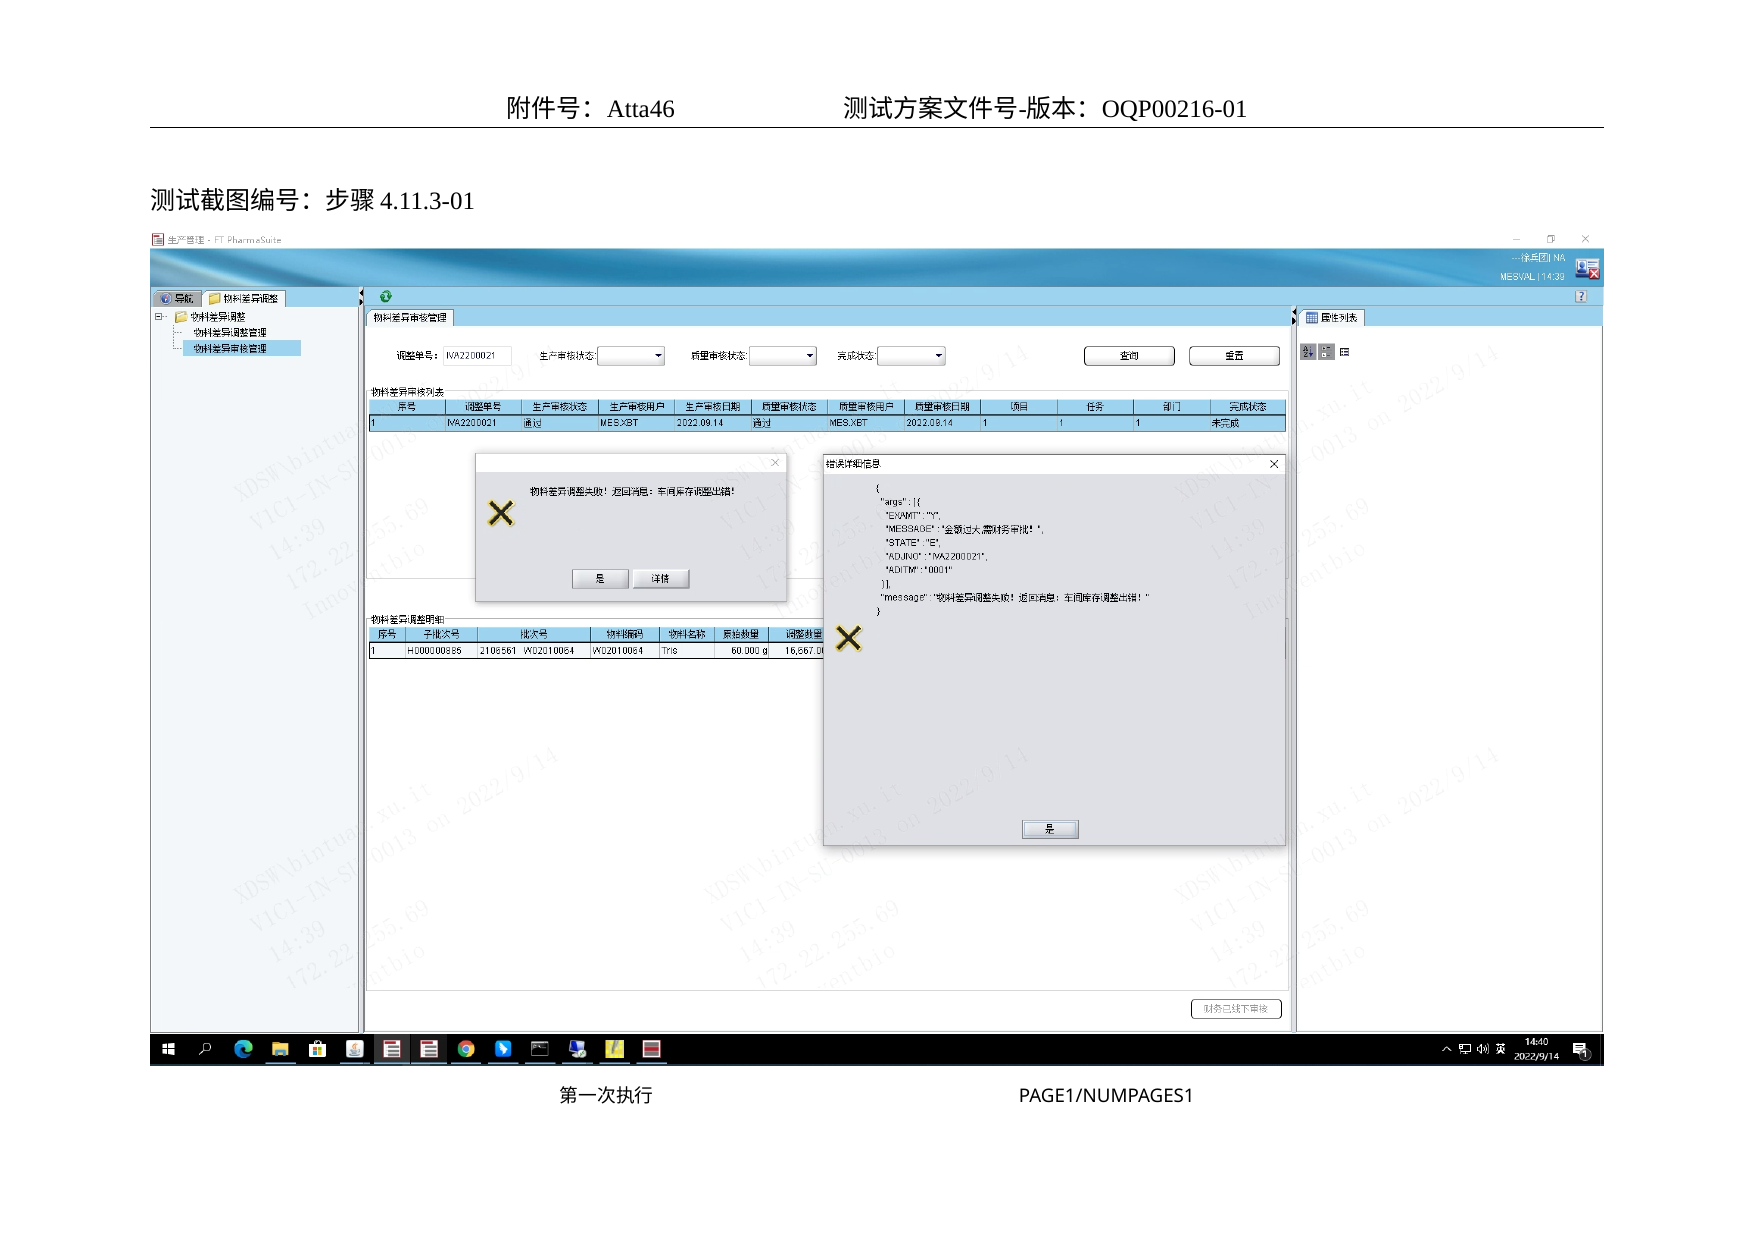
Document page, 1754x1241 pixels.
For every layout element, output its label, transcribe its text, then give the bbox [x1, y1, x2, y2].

picture [150, 231, 1604, 1066]
text 测试截图编号：步骤4.11.3-01 [150, 166, 1604, 231]
